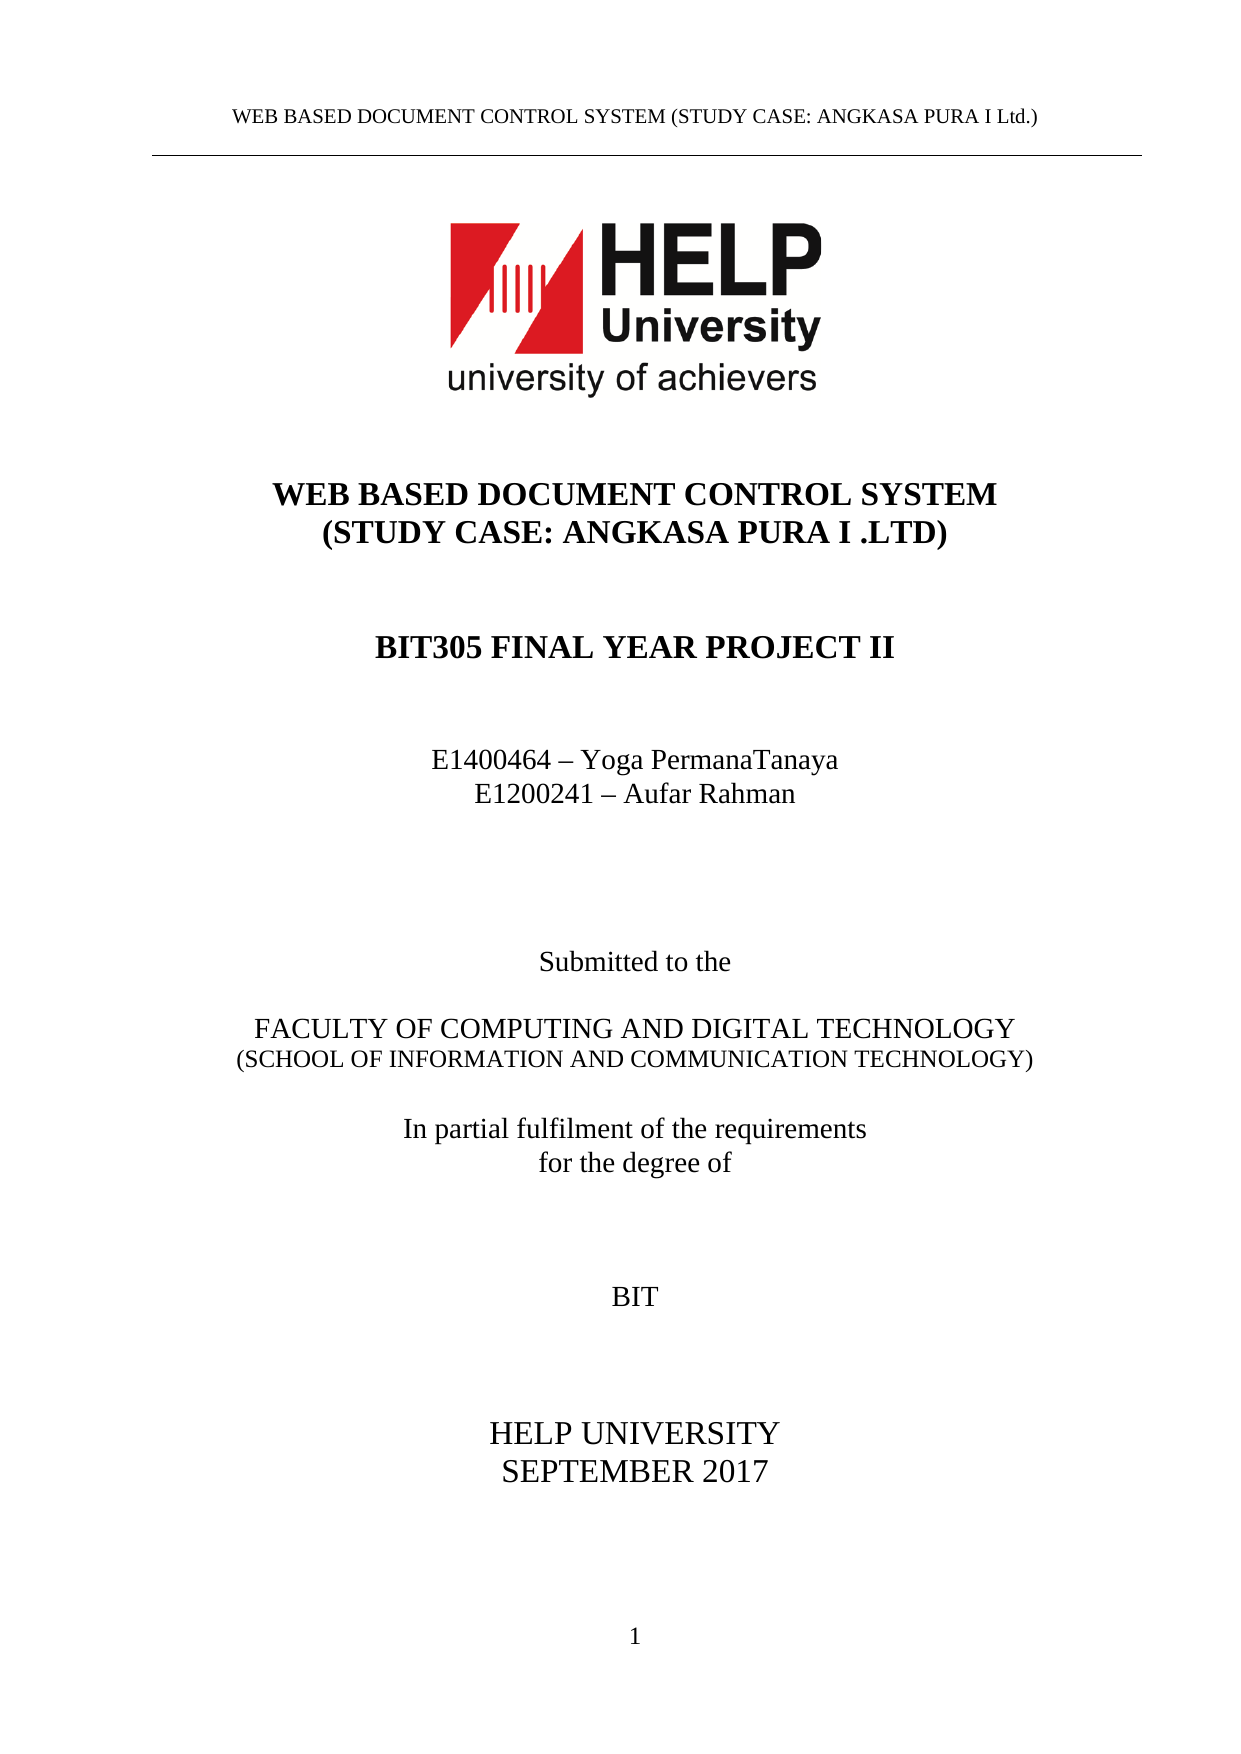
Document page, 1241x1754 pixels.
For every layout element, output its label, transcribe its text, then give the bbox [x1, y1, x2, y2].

text for the degree of [207, 1145, 1063, 1178]
text BIT [207, 1279, 1063, 1313]
text SEPTEMBER 2017 [207, 1452, 1063, 1490]
text FACULTY OF COMPUTING AND DIGITAL TECHNOLOGY [207, 1011, 1063, 1044]
text E1400464 – Yoga PermanaTanaya [207, 742, 1063, 776]
text (SCHOOL OF INFORMATION AND COMMUNICATION TECHNOLOGY) [207, 1044, 1063, 1073]
text BIT305 FINAL YEAR PROJECT II [207, 627, 1063, 666]
text Submitted to the [207, 944, 1063, 977]
picture [448, 223, 822, 398]
text WEB BASED DOCUMENT CONTROL SYSTEM [207, 474, 1063, 512]
text HELP UNIVERSITY [207, 1413, 1063, 1452]
text (STUDY CASE: ANGKASA PURA I .LTD) [207, 512, 1063, 551]
text E1200241 – Aufar Rahman [207, 776, 1063, 809]
text In partial fulfilment of the requirements [207, 1111, 1063, 1145]
